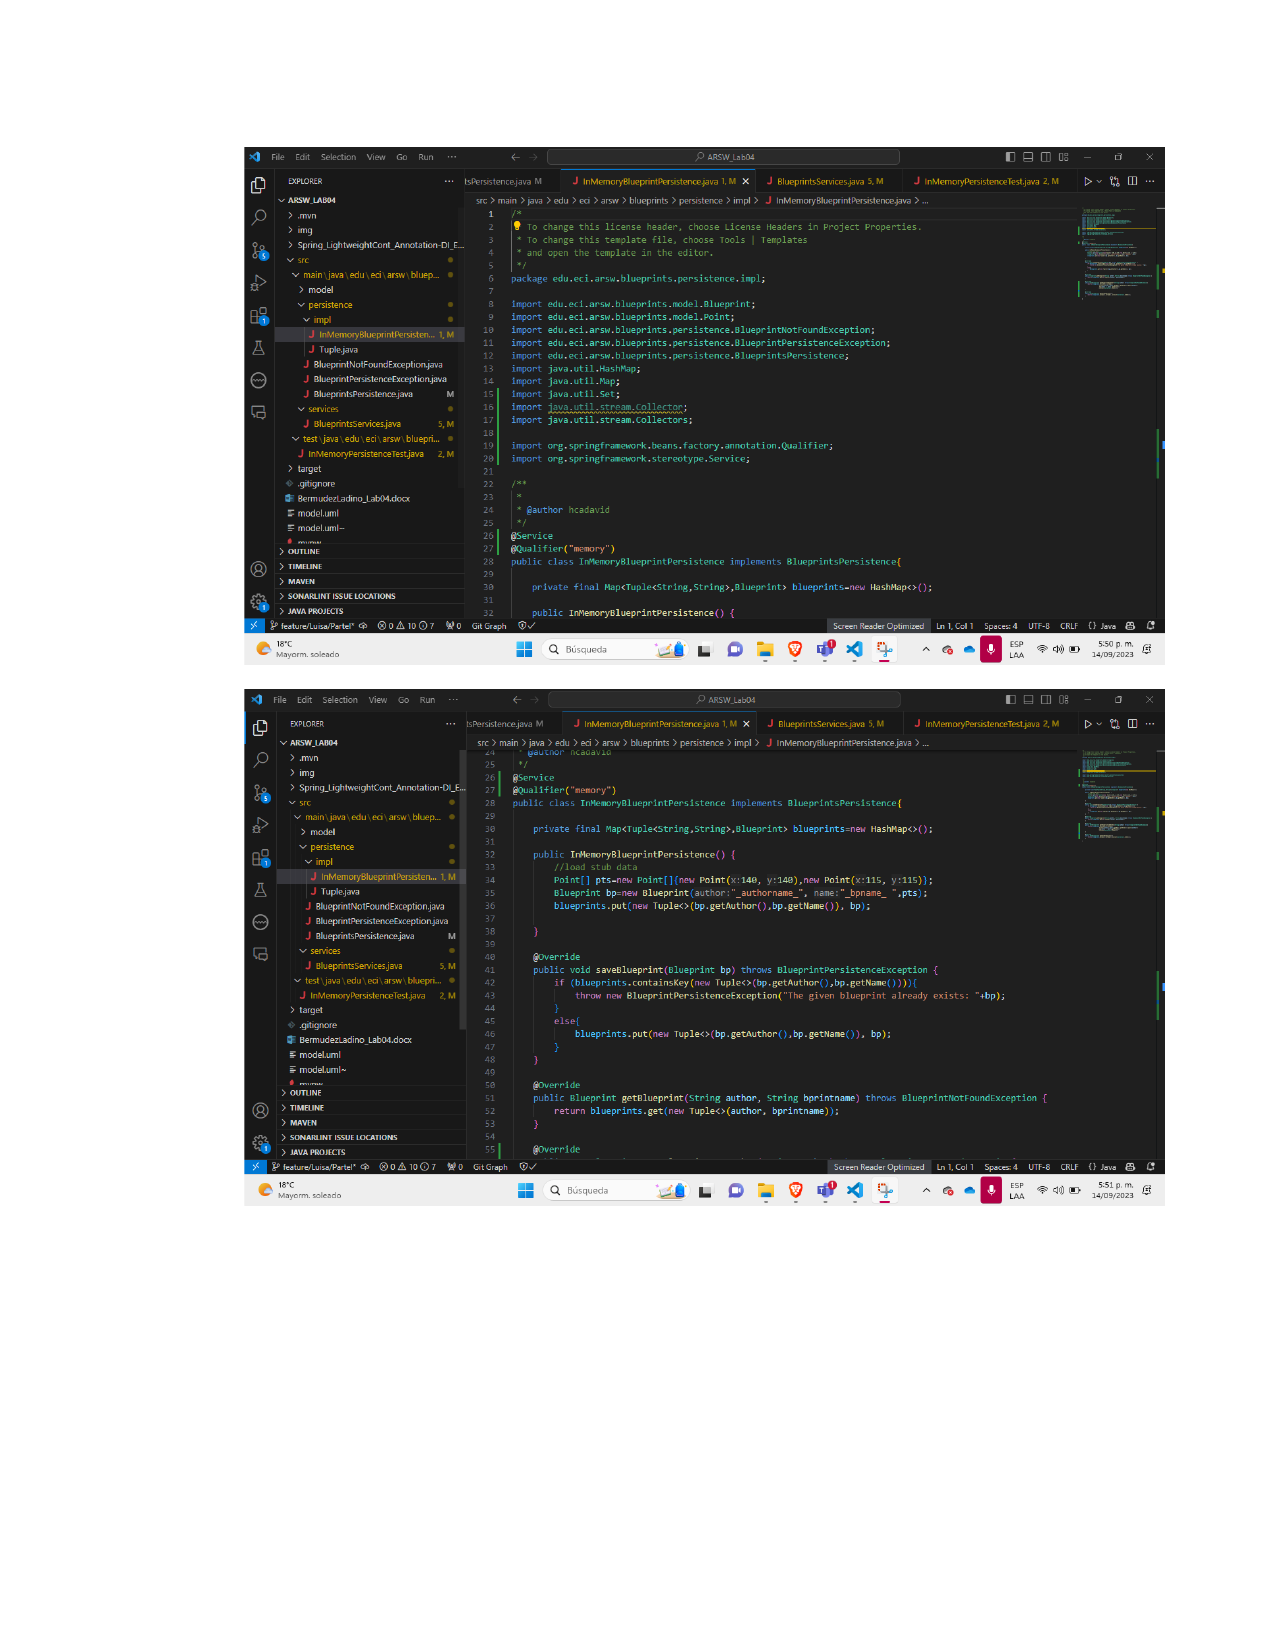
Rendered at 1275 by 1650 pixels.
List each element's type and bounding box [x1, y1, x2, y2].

picture [244, 689, 1165, 1206]
picture [244, 147, 1165, 665]
